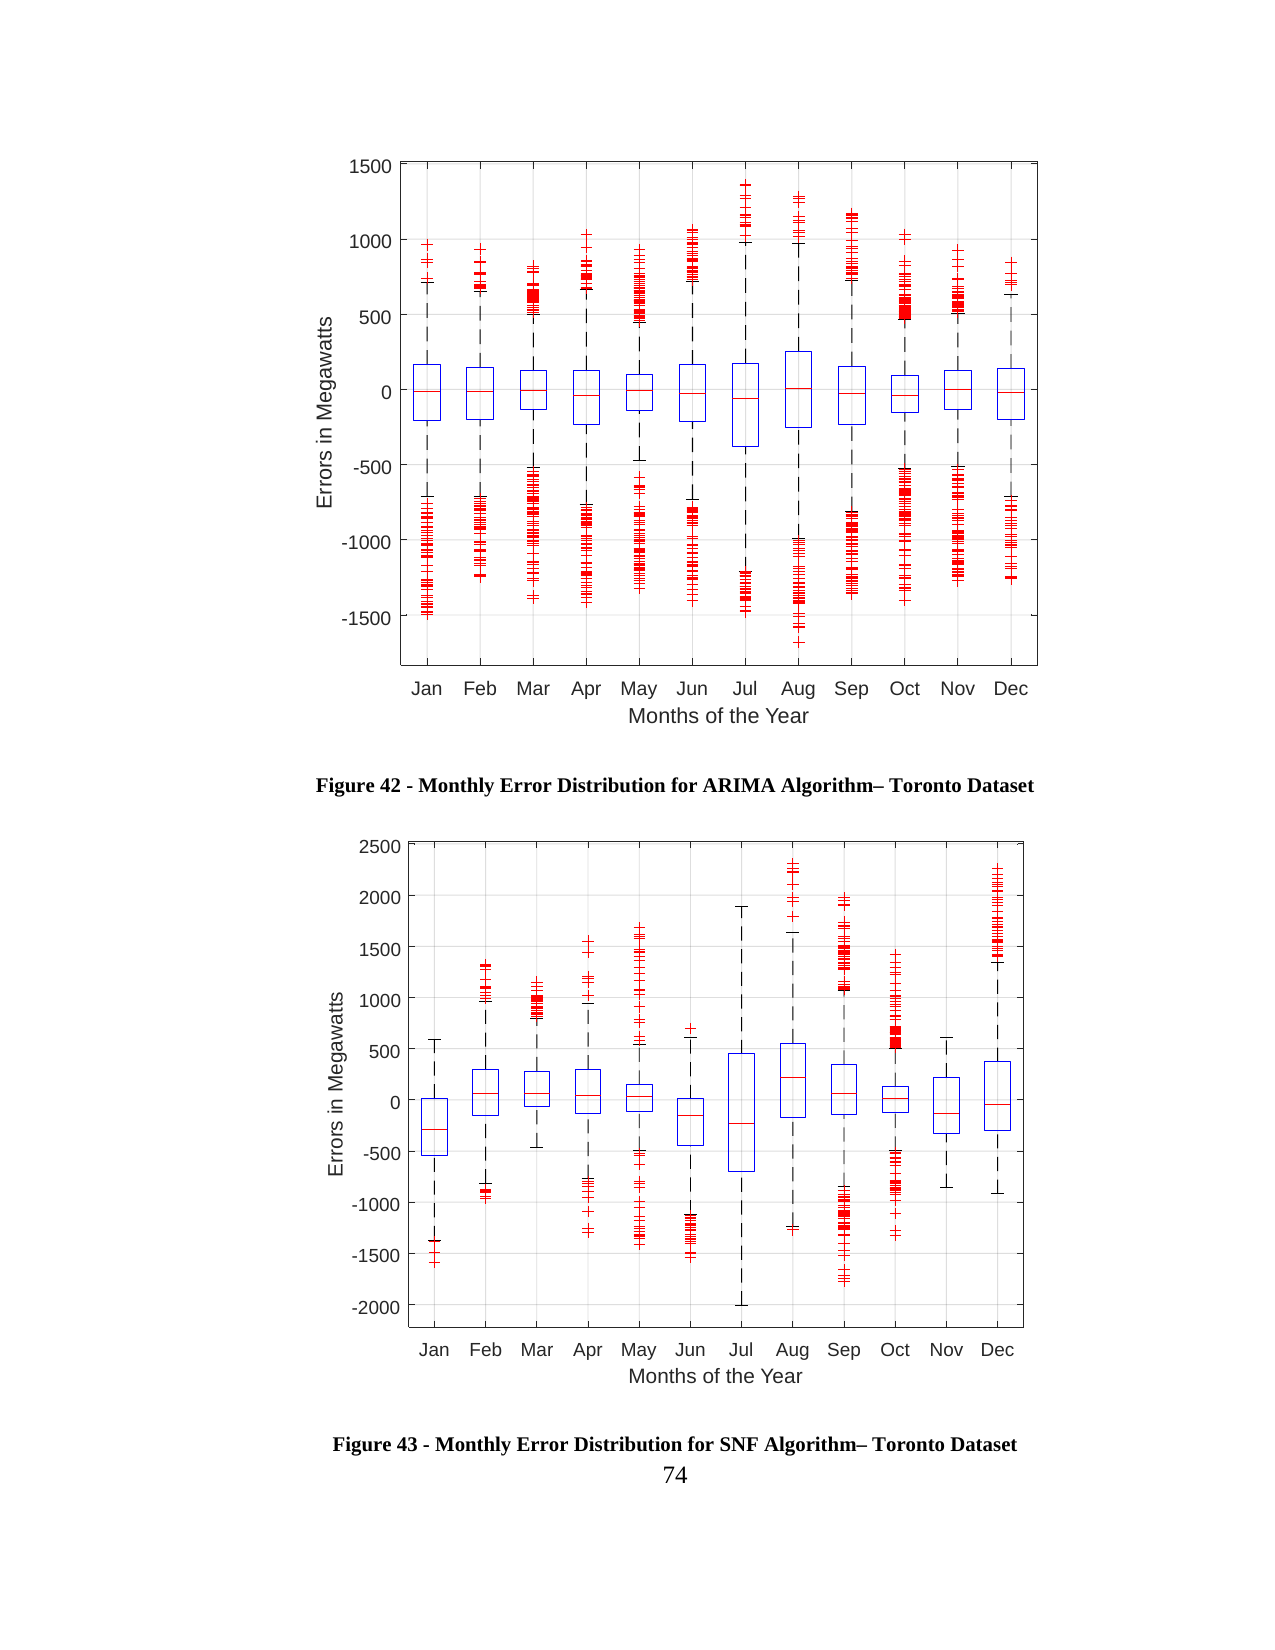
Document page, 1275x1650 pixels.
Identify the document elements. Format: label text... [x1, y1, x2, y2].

text Figure - Monthly Error Distribution for ARIMA Algorithm– Toronto Dataset [225, 772, 1125, 797]
text Figure - Monthly Error Distribution for SNF Algorithm– Toronto Dataset [225, 1432, 1125, 1456]
